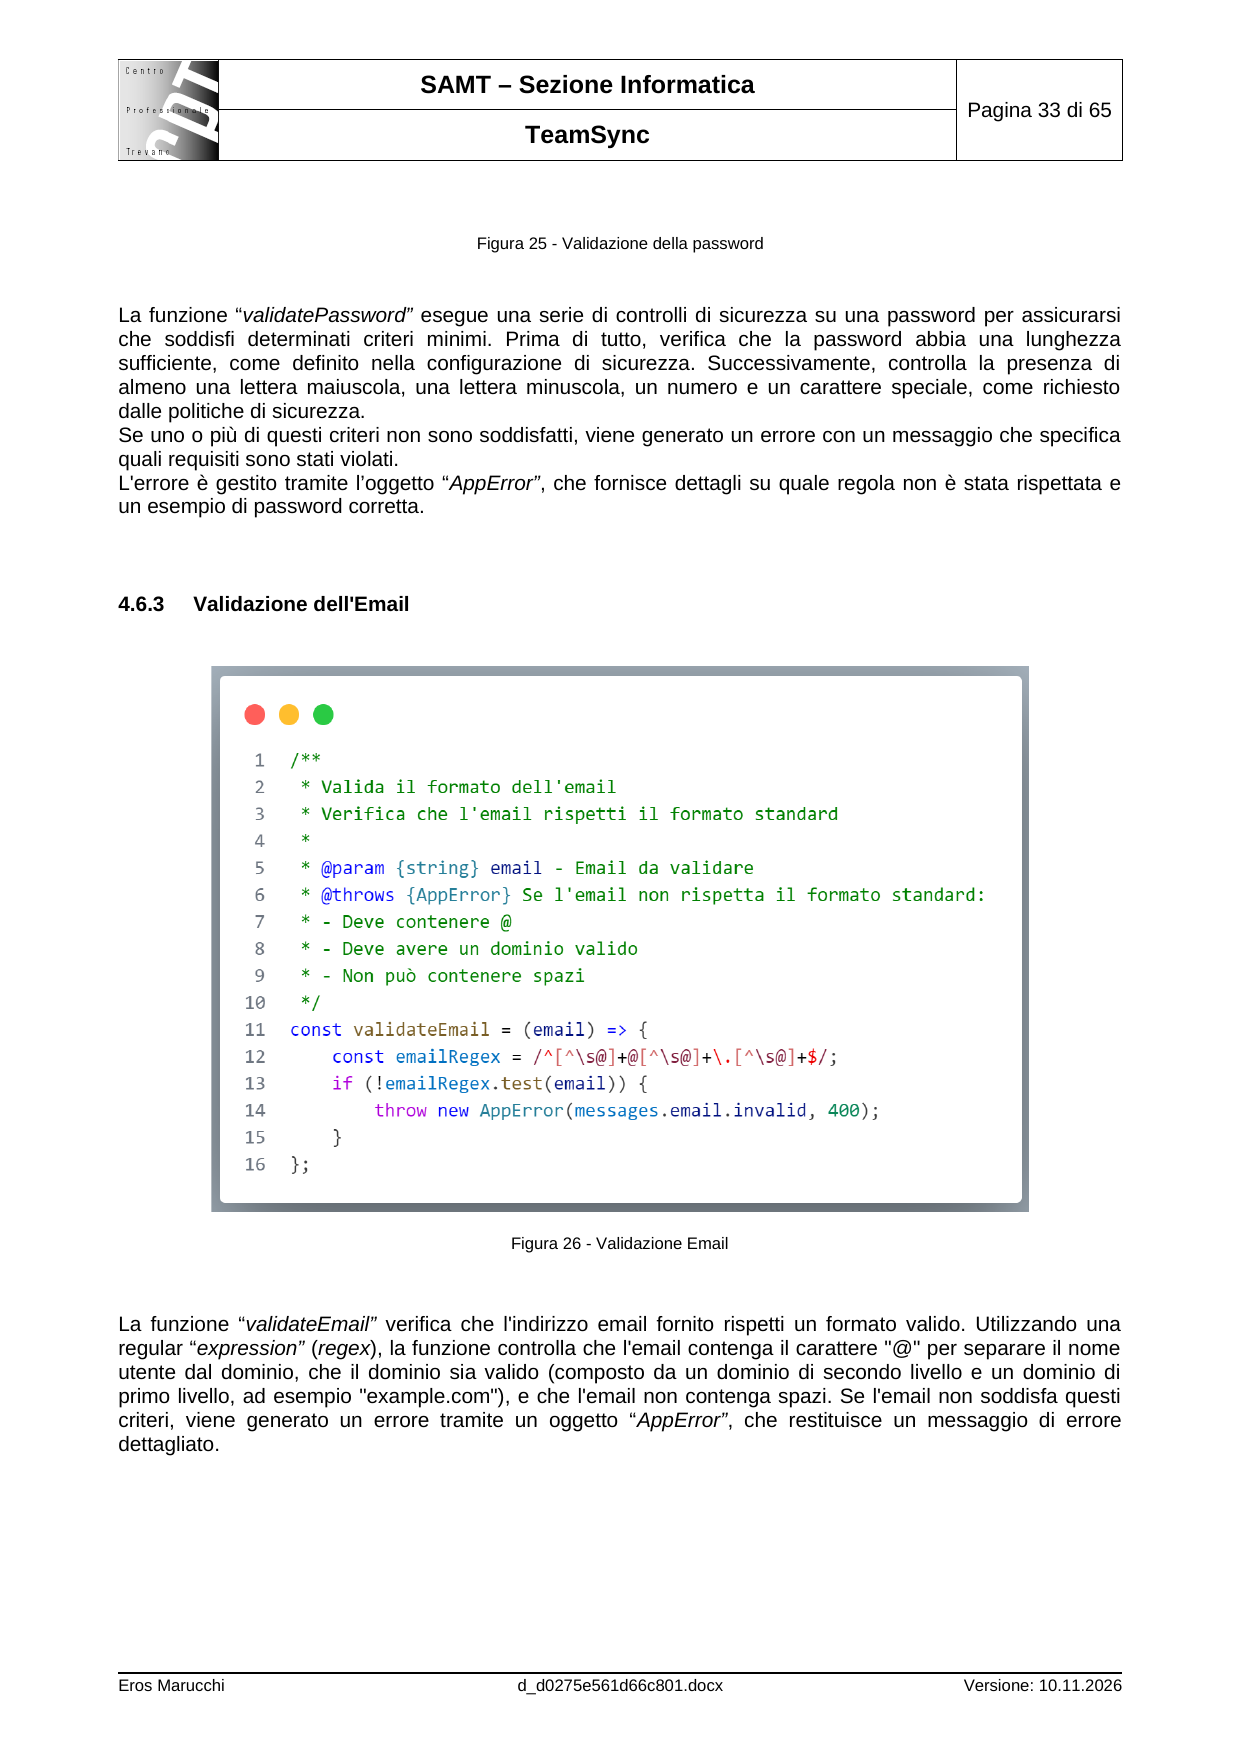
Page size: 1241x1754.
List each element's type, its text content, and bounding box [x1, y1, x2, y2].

text Se uno o più di questi criteri non sono soddisfatti, viene generato un errore con un messaggio che specifica quali requisiti sono stati violati. [118, 422, 1122, 470]
picture [118, 60, 219, 160]
picture [211, 666, 1029, 1212]
text La funzione “validateEmail” verifica che l'indirizzo email fornito rispetti un formato valido. Utilizzando una regular “expression” (regex), la funzione controlla che l'email contenga il carattere "@" per separare il nome utente dal dominio, che il dominio sia valido (composto da un dominio di secondo livello e un dominio di primo livello, ad esempio "example.com"), e che l'email non contenga spazi. Se l'email non soddisfa questi criteri, viene generato un errore tramite un oggetto “AppError”, che restituisce un messaggio di errore dettagliato. [118, 1312, 1122, 1480]
subtitle Validazione dell'Email [118, 592, 1122, 616]
text L'errore è gestito tramite l’oggetto “AppError”, che fornisce dettagli su quale regola non è stata rispettata e un esempio di password corretta. [118, 470, 1122, 518]
text La funzione “validatePassword” esegue una serie di controlli di sicurezza su una password per assicurarsi che soddisfi determinati criteri minimi. Prima di tutto, verifica che la password abbia una lunghezza sufficiente, come definito nella configurazione di sicurezza. Successivamente, controlla la presenza di almeno una lettera maiuscola, una lettera minuscola, un numero e un carattere speciale, come richiesto dalle politiche di sicurezza. [118, 303, 1122, 422]
